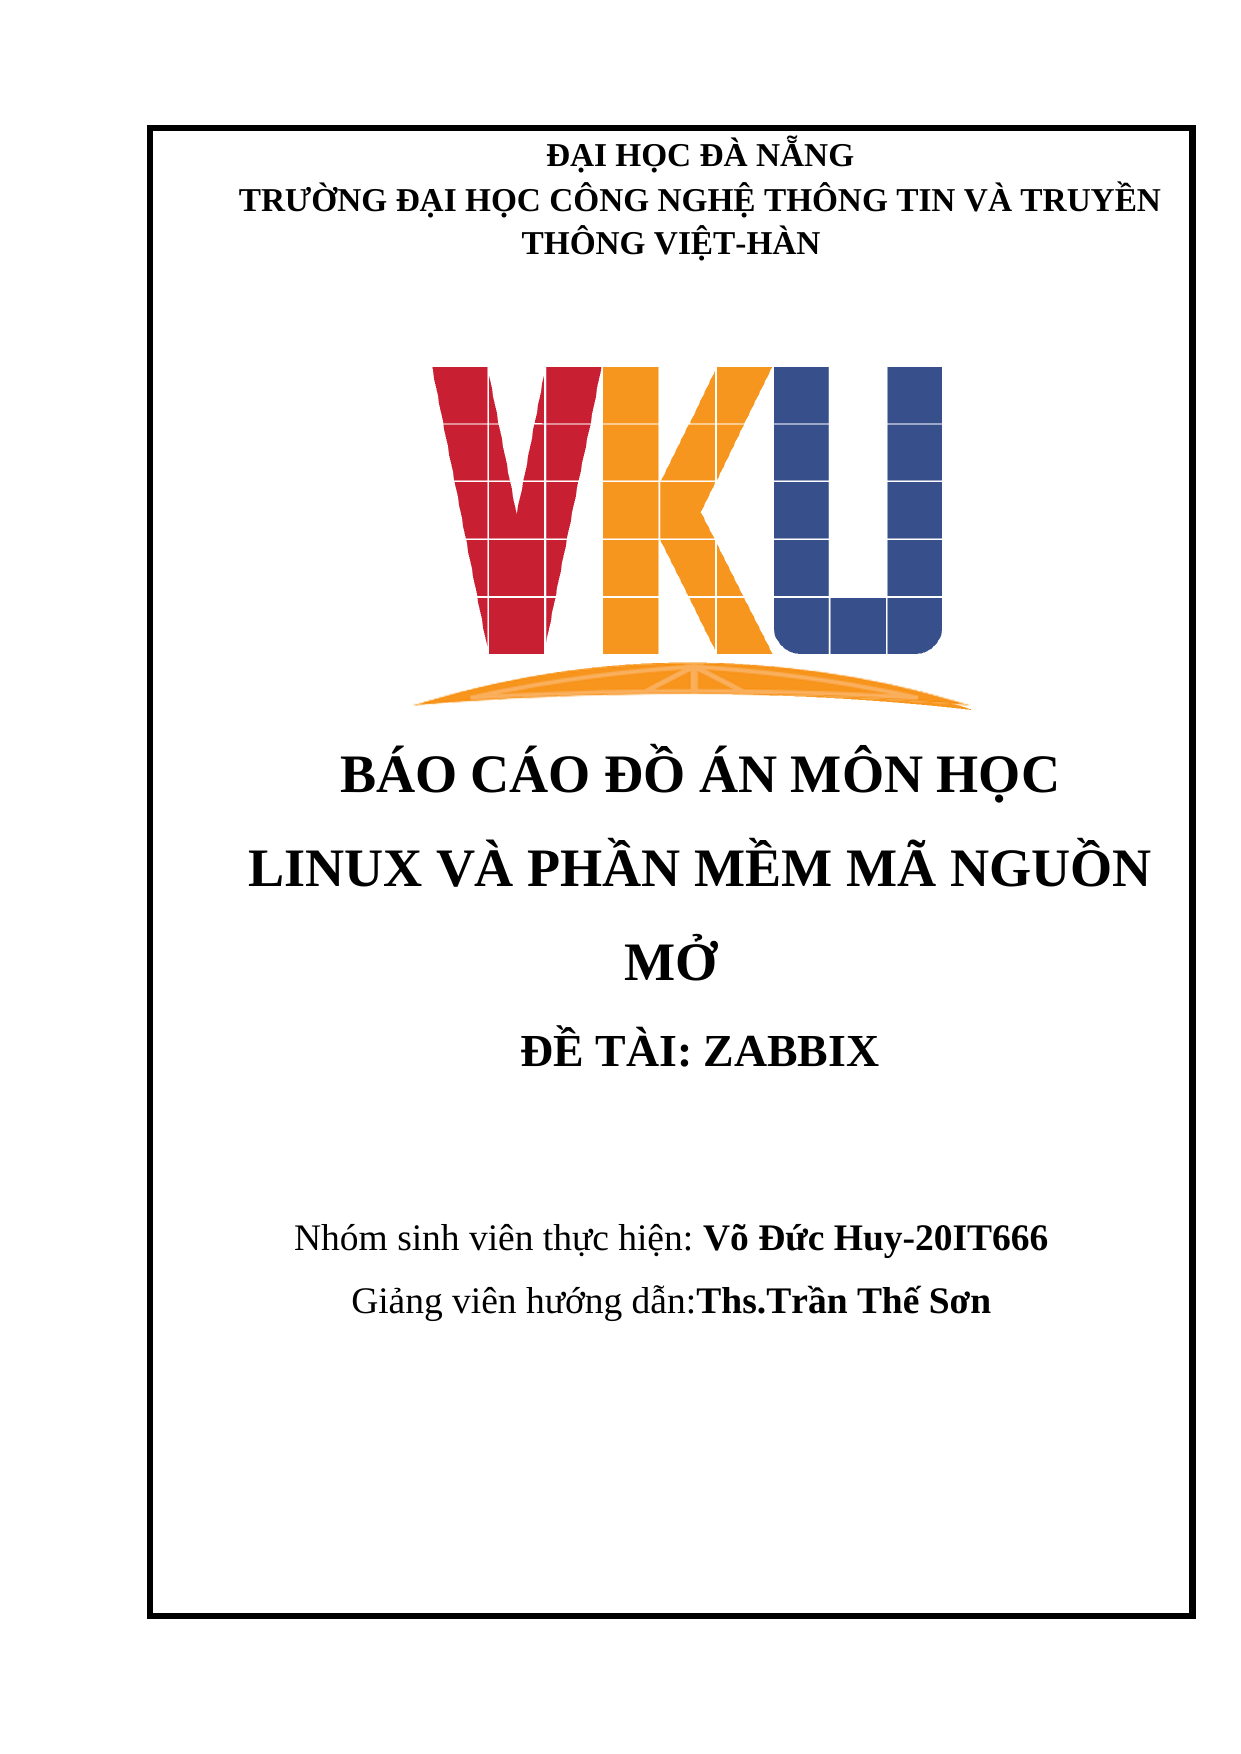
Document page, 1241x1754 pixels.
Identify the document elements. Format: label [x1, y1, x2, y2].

picture [379, 339, 1021, 738]
